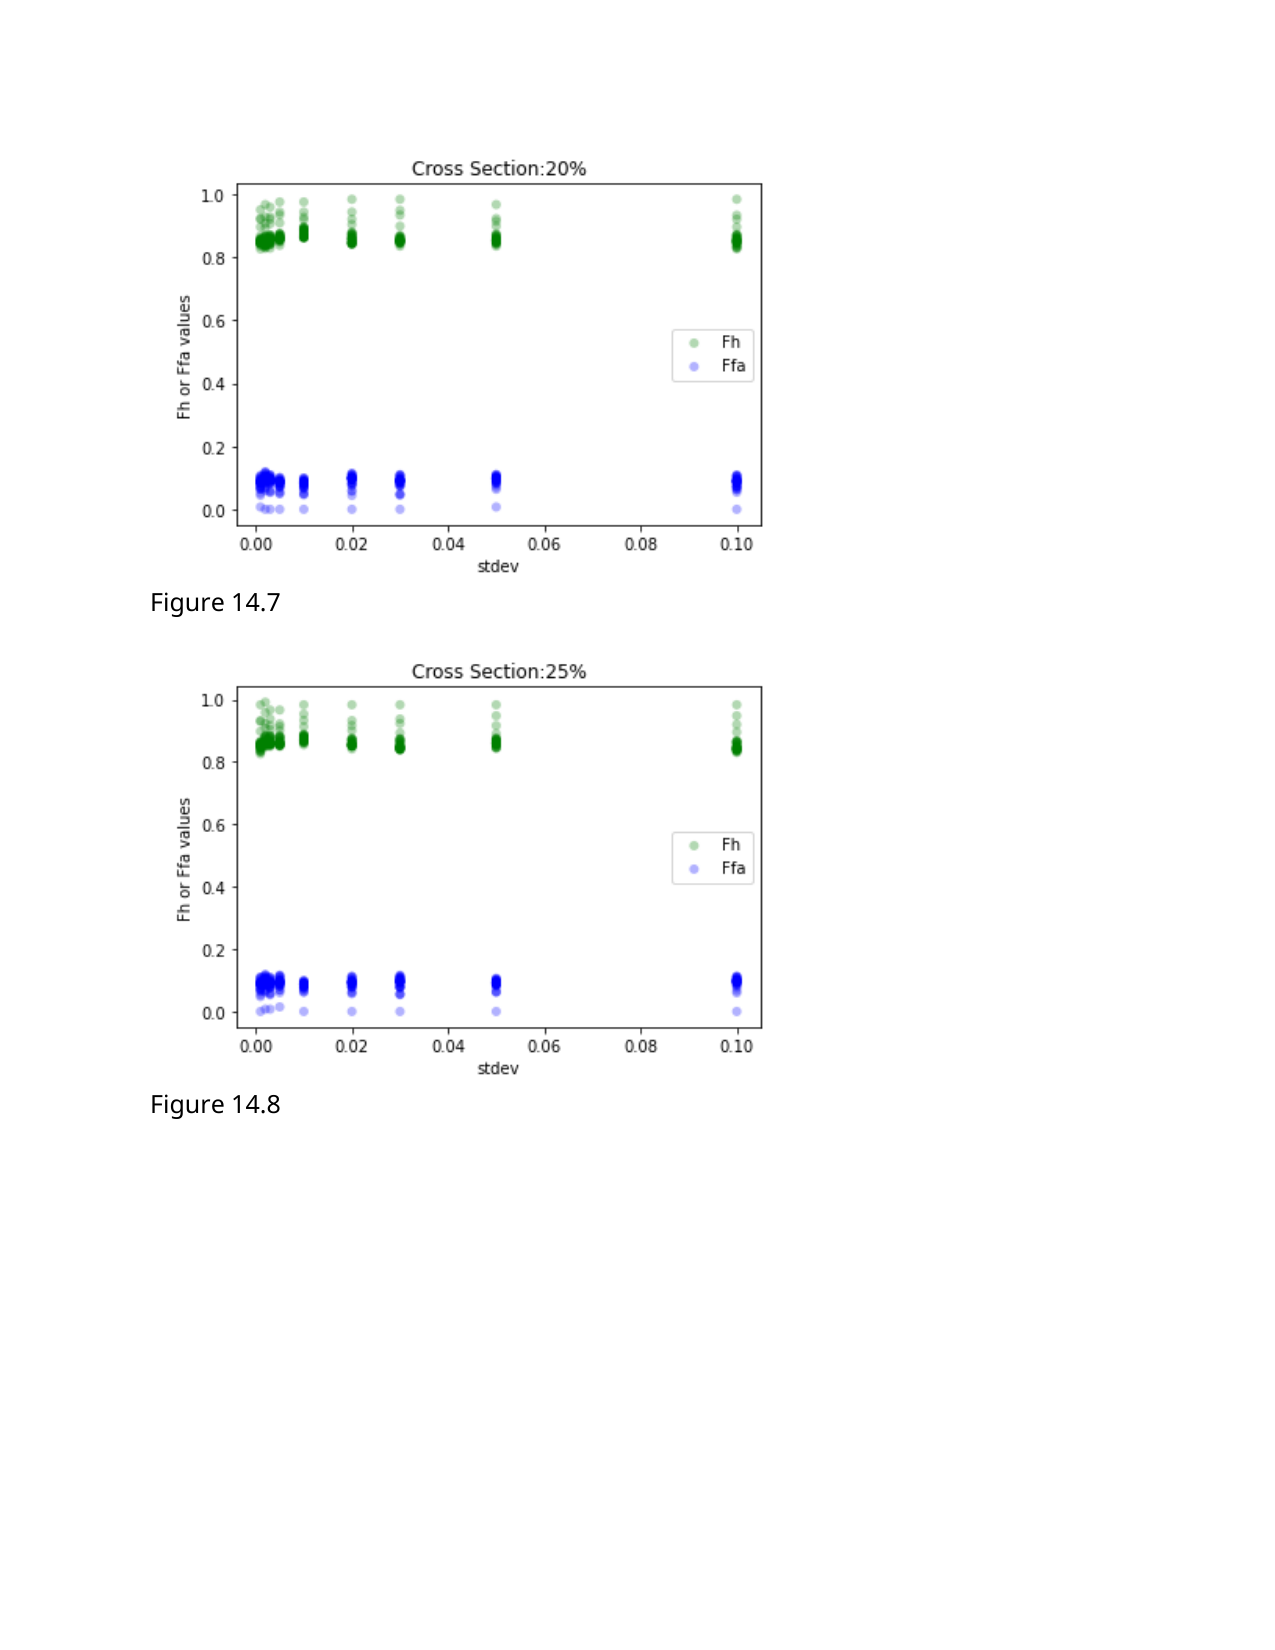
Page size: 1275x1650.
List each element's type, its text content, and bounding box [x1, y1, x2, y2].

text Figure 14.7 [150, 584, 1125, 618]
text Figure 14.8 [150, 1087, 1125, 1121]
